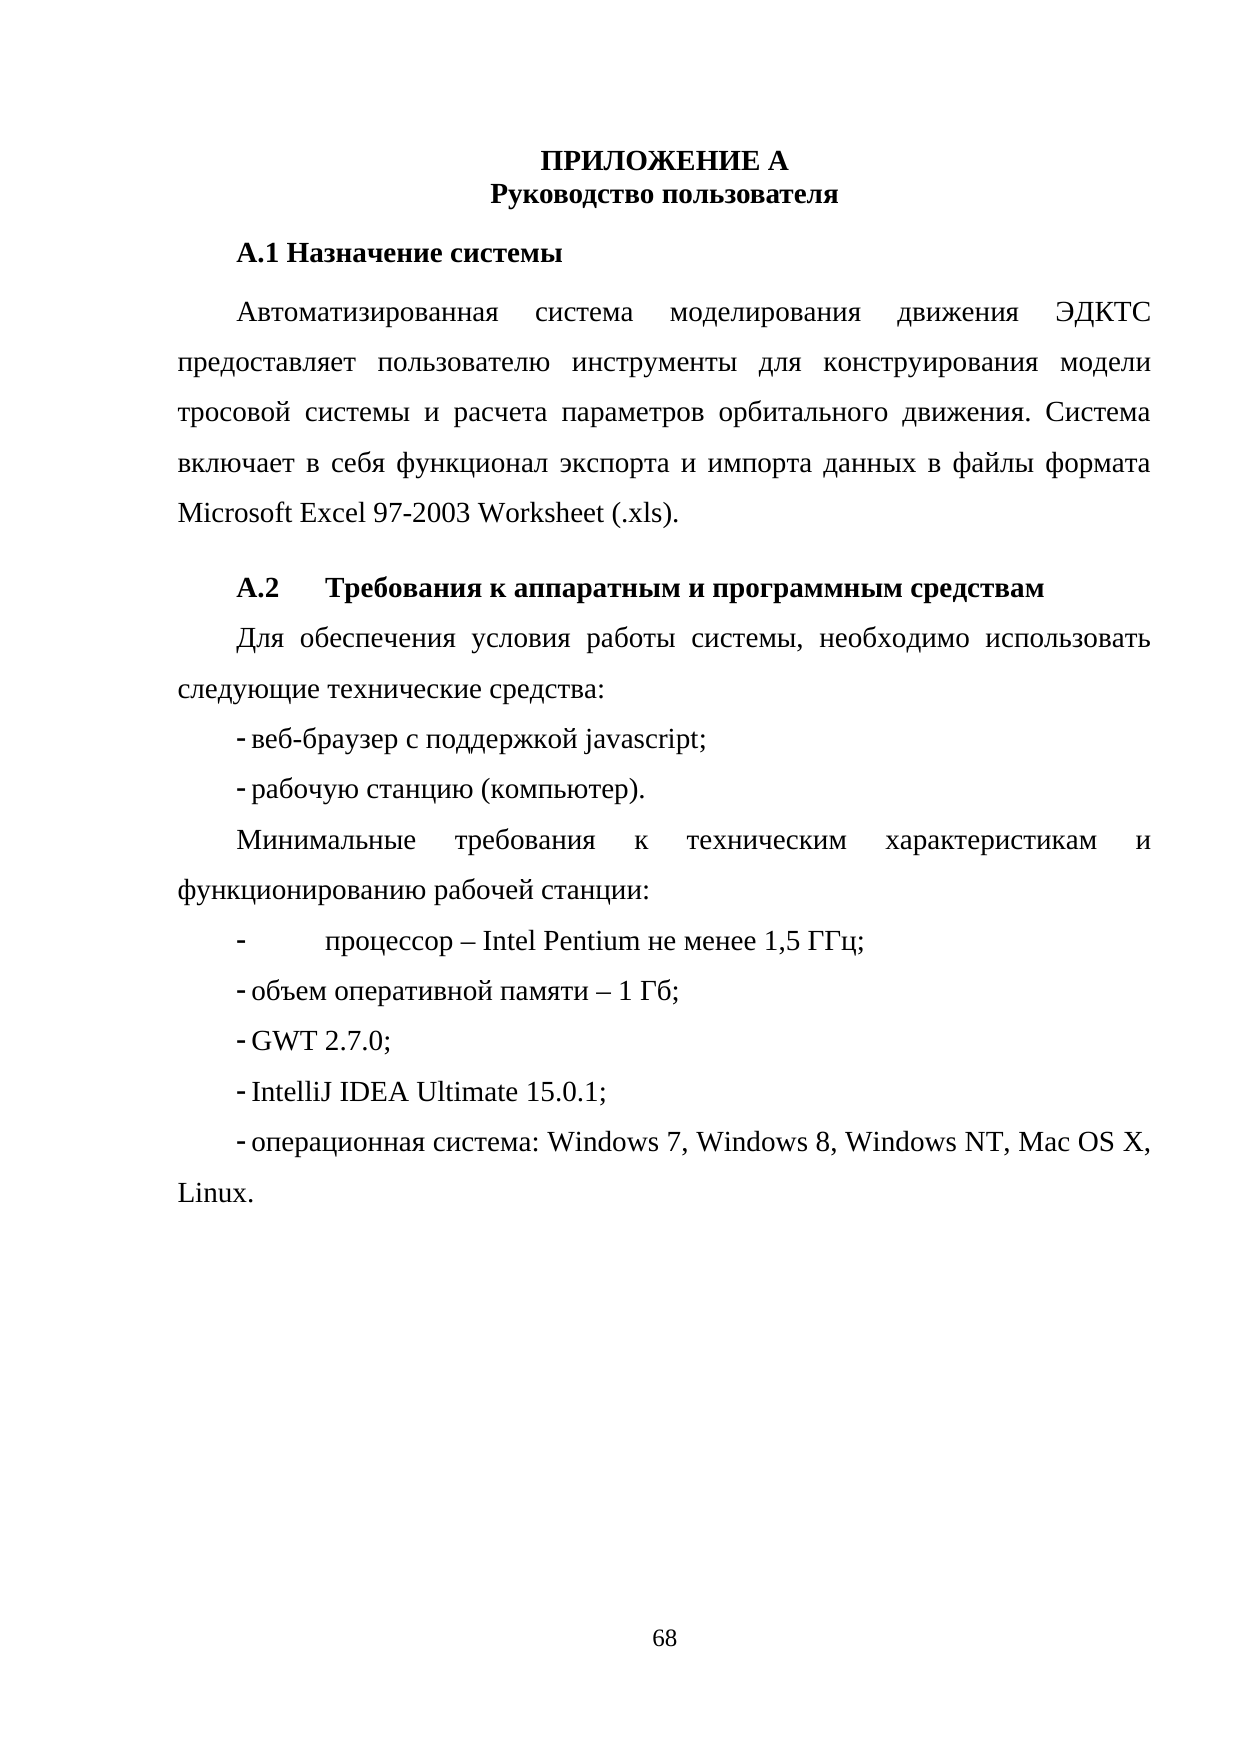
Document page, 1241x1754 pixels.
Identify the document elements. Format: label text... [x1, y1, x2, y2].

text А.1 Назначение системы [177, 235, 1152, 269]
list GWT 2.7.0; [177, 1023, 1152, 1057]
list IntelliJ IDEA Ultimate 15.0.1; [177, 1074, 1152, 1108]
text Для обеспечения условия работы системы, необходимо использовать следующие технические средства: [177, 621, 1152, 704]
text Автоматизированная система моделирования движения ЭДКТС предоставляет пользователю инструменты для конструирования модели тросовой системы и расчета параметров орбитального движения. Система включает в себя функционал экспорта и импорта данных в файлы формата Microsoft Excel 97-2003 Worksheet (.xls). [177, 294, 1152, 528]
list операционная система: Windows 7, Windows 8, Windows NT, Mac OS X, Linux. [177, 1124, 1152, 1208]
list рабочую станцию (компьютер). [177, 772, 1152, 805]
text Минимальные требования к техническим характеристикам и функционированию рабочей станции: [177, 822, 1152, 906]
text Требования к аппаратным и программным средствам [177, 570, 1152, 604]
list процессор – Intel Pentium не менее 1,5 ГГц; [236, 923, 1152, 956]
list веб-браузер с поддержкой javascript; [177, 721, 1152, 755]
list объем оперативной памяти – 1 Гб; [177, 973, 1152, 1007]
subtitle ПРИЛОЖЕНИЕ А Руководство пользователя [177, 143, 1152, 210]
